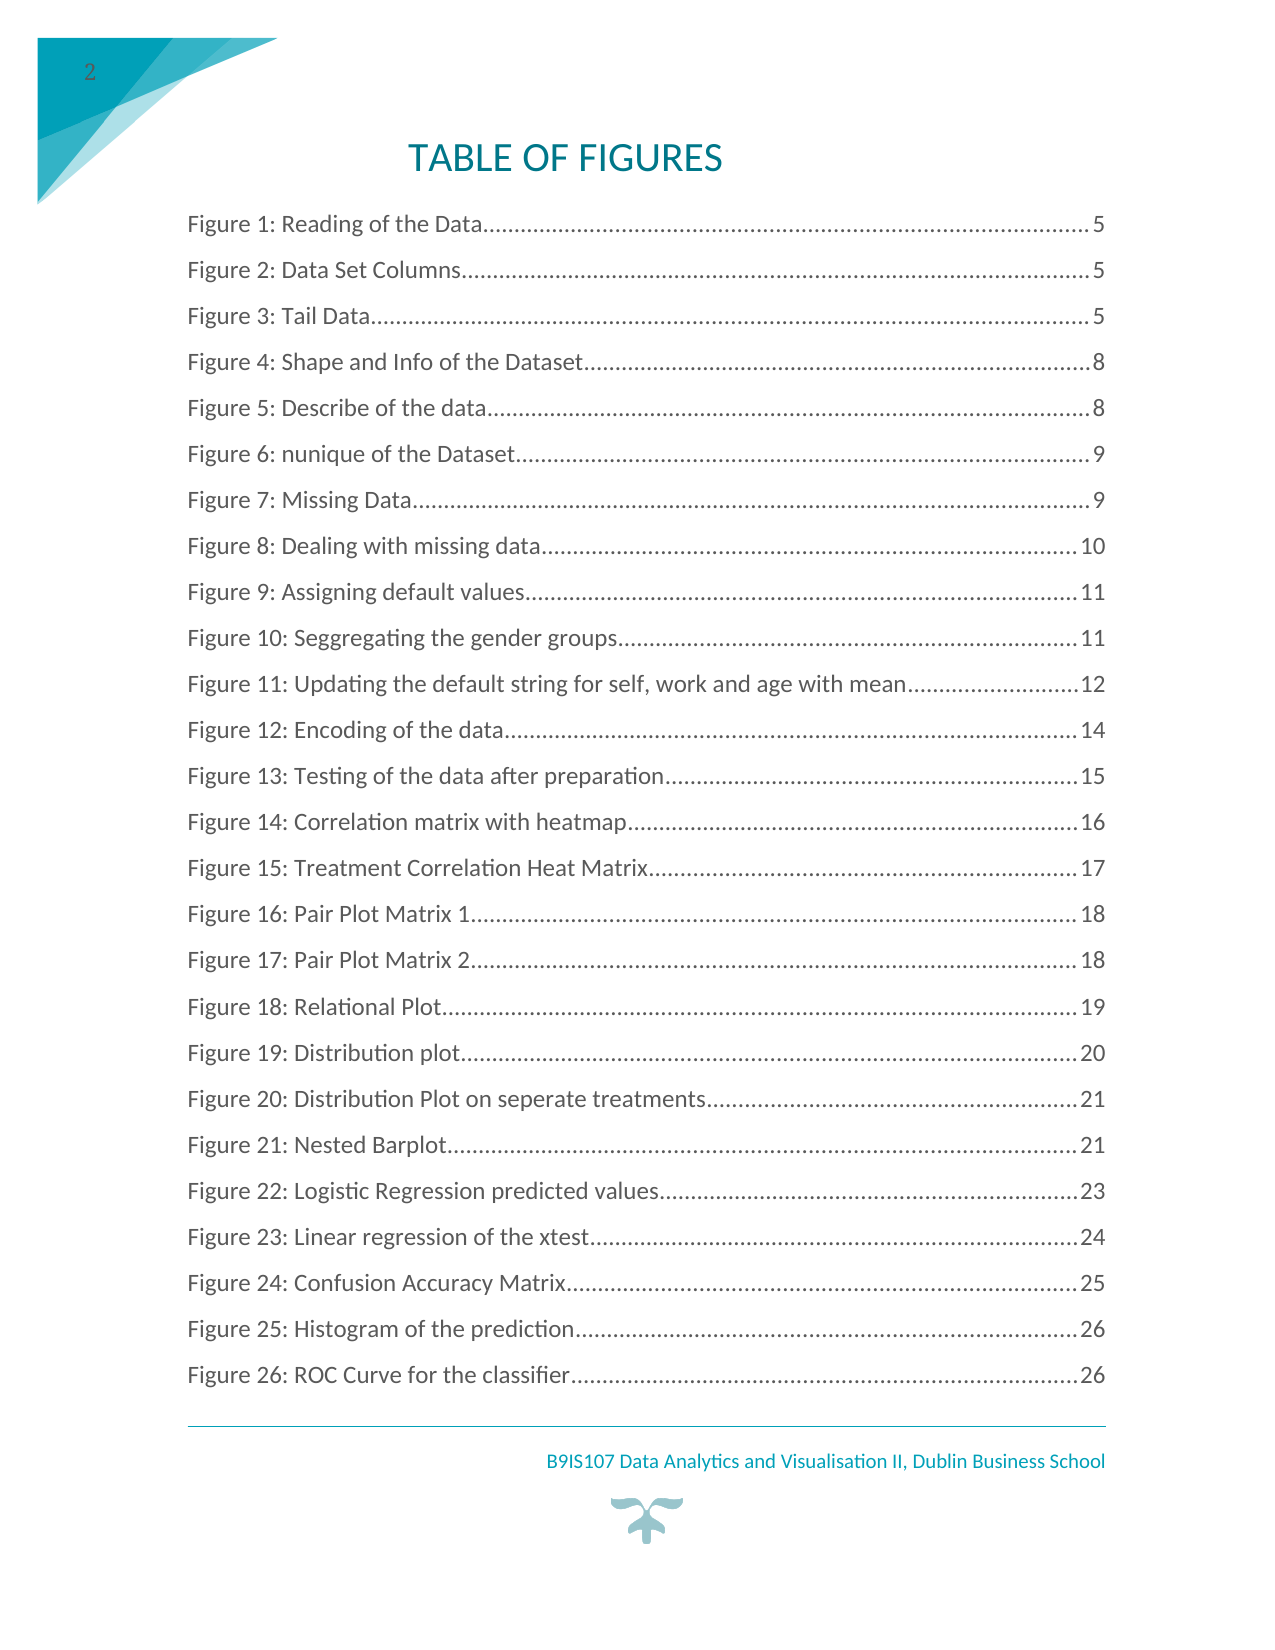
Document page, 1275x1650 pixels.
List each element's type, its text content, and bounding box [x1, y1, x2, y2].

text Figure 16: Pair Plot Matrix 1 18 [187, 898, 1106, 929]
text Figure 13: Testing of the data after preparation 15 [187, 760, 1106, 791]
text Figure 9: Assigning default values 11 [187, 576, 1106, 607]
text Figure 19: Distribution plot 20 [187, 1037, 1106, 1067]
text Figure 20: Distribution Plot on seperate treatments 21 [187, 1083, 1106, 1113]
text Figure 11: Updating the default string for self, work and age with mean 12 [187, 668, 1106, 699]
text Figure 26: ROC Curve for the classifier 26 [187, 1359, 1106, 1389]
text Figure 23: Linear regression of the xtest 24 [187, 1221, 1106, 1251]
text Figure 10: Seggregating the gender groups 11 [187, 622, 1106, 653]
text Figure 6: nunique of the Dataset 9 [187, 438, 1106, 469]
text Figure 4: Shape and Info of the Dataset 8 [187, 346, 1106, 377]
picture [37, 37, 279, 206]
text Figure 22: Logistic Regression predicted values 23 [187, 1175, 1106, 1205]
text Figure 18: Relational Plot 19 [187, 991, 1106, 1021]
text Figure 14: Correlation matrix with heatmap 16 [187, 806, 1106, 837]
text Figure 21: Nested Barplot 21 [187, 1129, 1106, 1159]
text Figure 5: Describe of the data 8 [187, 392, 1106, 423]
text Figure 8: Dealing with missing data 10 [187, 530, 1106, 561]
text Figure 17: Pair Plot Matrix 2 18 [187, 944, 1106, 975]
text Figure 1: Reading of the Data 5 [187, 208, 1106, 238]
text Figure 24: Confusion Accuracy Matrix 25 [187, 1267, 1106, 1297]
text Figure 15: Treatment Correlation Heat Matrix 17 [187, 852, 1106, 883]
text Figure 2: Data Set Columns 5 [187, 254, 1106, 284]
text Figure 7: Missing Data 9 [187, 484, 1106, 515]
text Figure 12: Encoding of the data 14 [187, 714, 1106, 745]
text Figure 3: Tail Data 5 [187, 300, 1106, 331]
text TABLE OF FIGURES [187, 131, 1106, 182]
text Figure 25: Histogram of the prediction 26 [187, 1313, 1106, 1343]
